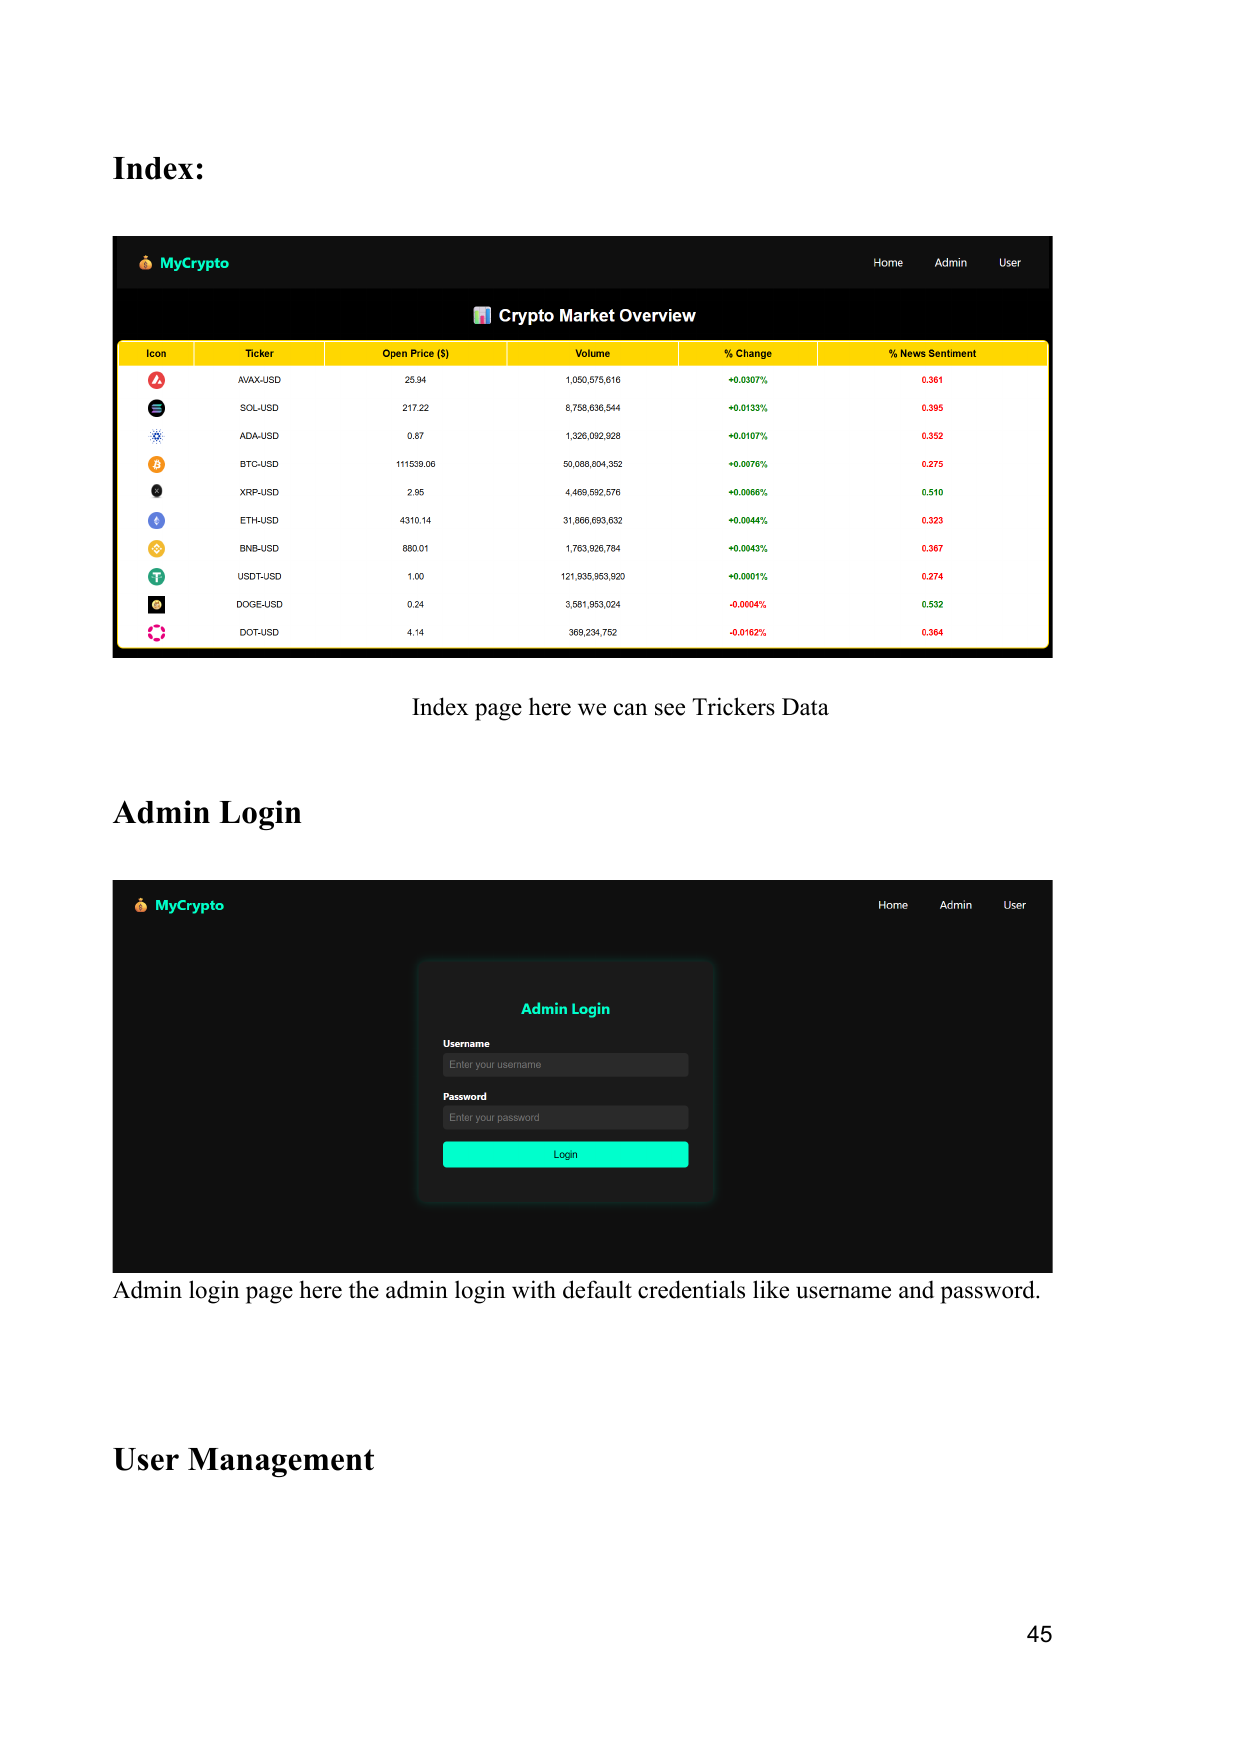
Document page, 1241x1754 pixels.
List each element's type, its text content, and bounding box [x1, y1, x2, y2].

subtitle User Management [112, 1441, 1128, 1478]
picture [112, 880, 1053, 1273]
picture [112, 236, 1053, 658]
text Admin login page here the admin login with default credentials like username and password. [112, 1276, 1128, 1304]
text Index page here we can see Trickers Data [112, 693, 1128, 721]
subtitle Admin Login [112, 794, 1128, 831]
subtitle Index: [112, 150, 1128, 187]
